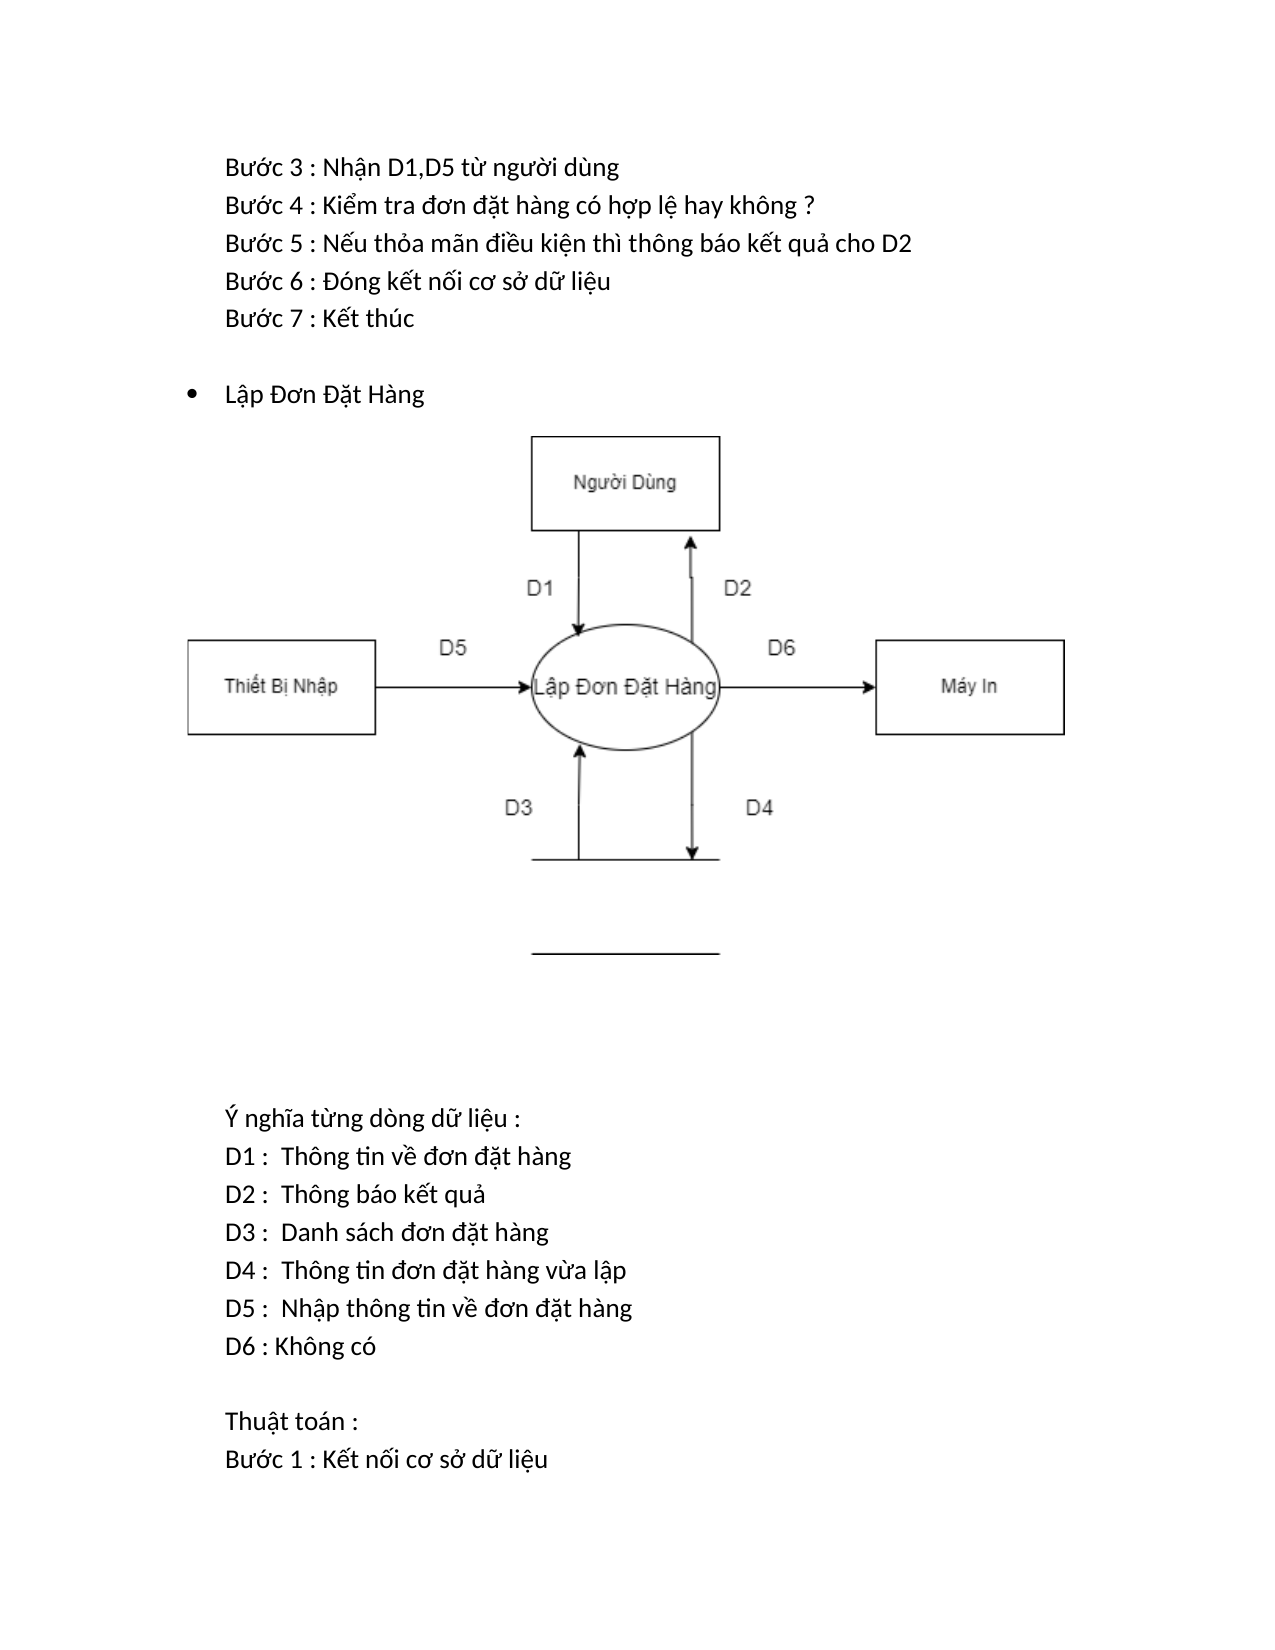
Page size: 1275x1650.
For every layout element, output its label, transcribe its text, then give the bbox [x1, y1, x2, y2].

list Bước 7 : Kết thúc [225, 302, 1125, 335]
list Bước 1 : Kết nối cơ sở dữ liệu [225, 1442, 1125, 1476]
list Ý nghĩa từng dòng dữ liệu : [225, 1101, 1125, 1134]
list Bước 3 : Nhận D1,D5 từ người dùng [225, 150, 1125, 183]
picture [187, 436, 1065, 955]
list Bước 5 : Nếu thỏa mãn điều kiện thì thông báo kết quả cho D2 [225, 226, 1125, 259]
list Bước 6 : Đóng kết nối cơ sở dữ liệu [225, 264, 1125, 297]
list Lập Đơn Đặt Hàng [187, 377, 1125, 411]
list Thuật toán : [225, 1404, 1125, 1438]
list Bước 4 : Kiểm tra đơn đặt hàng có hợp lệ hay không ? [225, 188, 1125, 221]
list D5 : Nhập thông tin về đơn đặt hàng [225, 1291, 1125, 1324]
list D6 : Không có [225, 1329, 1125, 1362]
list D3 : Danh sách đơn đặt hàng [225, 1215, 1125, 1248]
list D2 : Thông báo kết quả [225, 1177, 1125, 1210]
list D4 : Thông tin đơn đặt hàng vừa lập [225, 1253, 1125, 1286]
list D1 : Thông tin về đơn đặt hàng [225, 1139, 1125, 1172]
